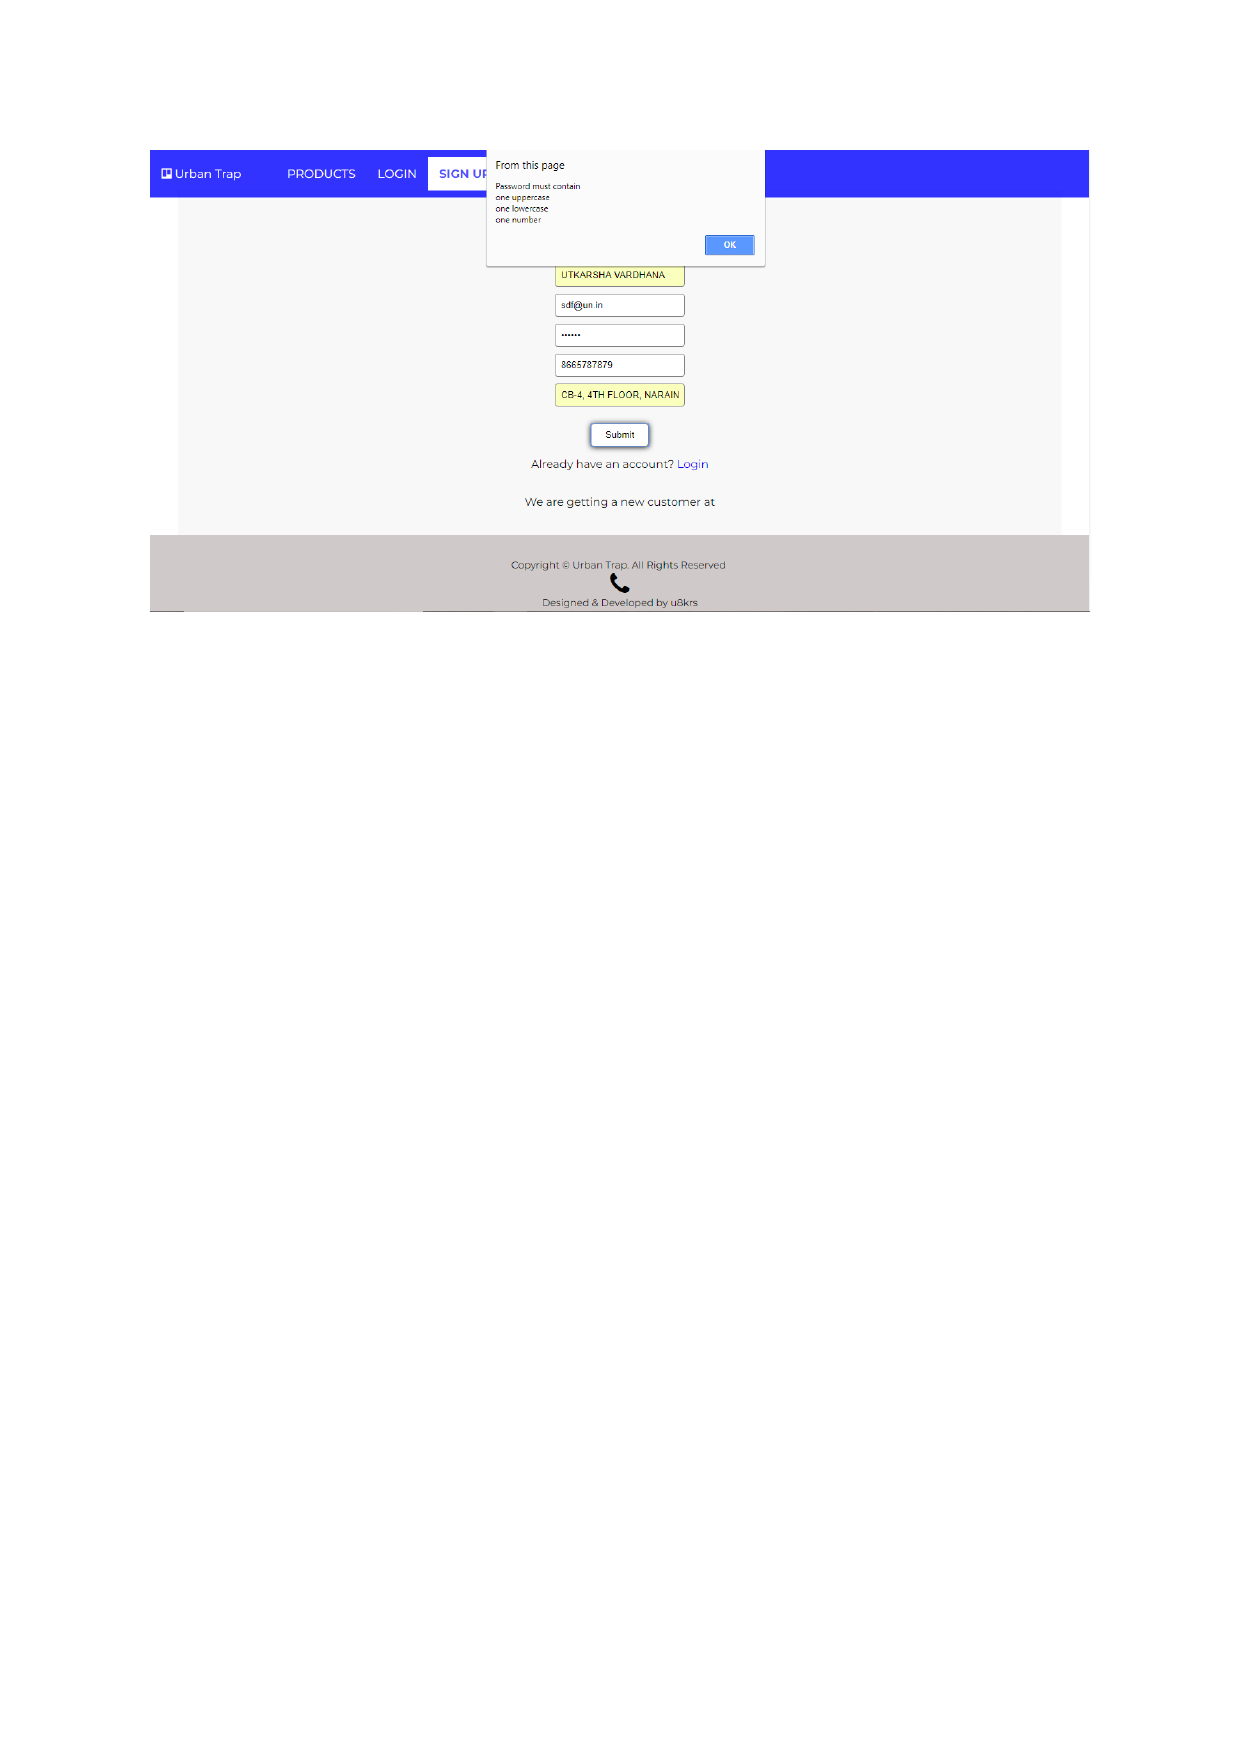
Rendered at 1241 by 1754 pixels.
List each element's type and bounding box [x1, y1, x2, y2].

picture [150, 150, 1091, 612]
